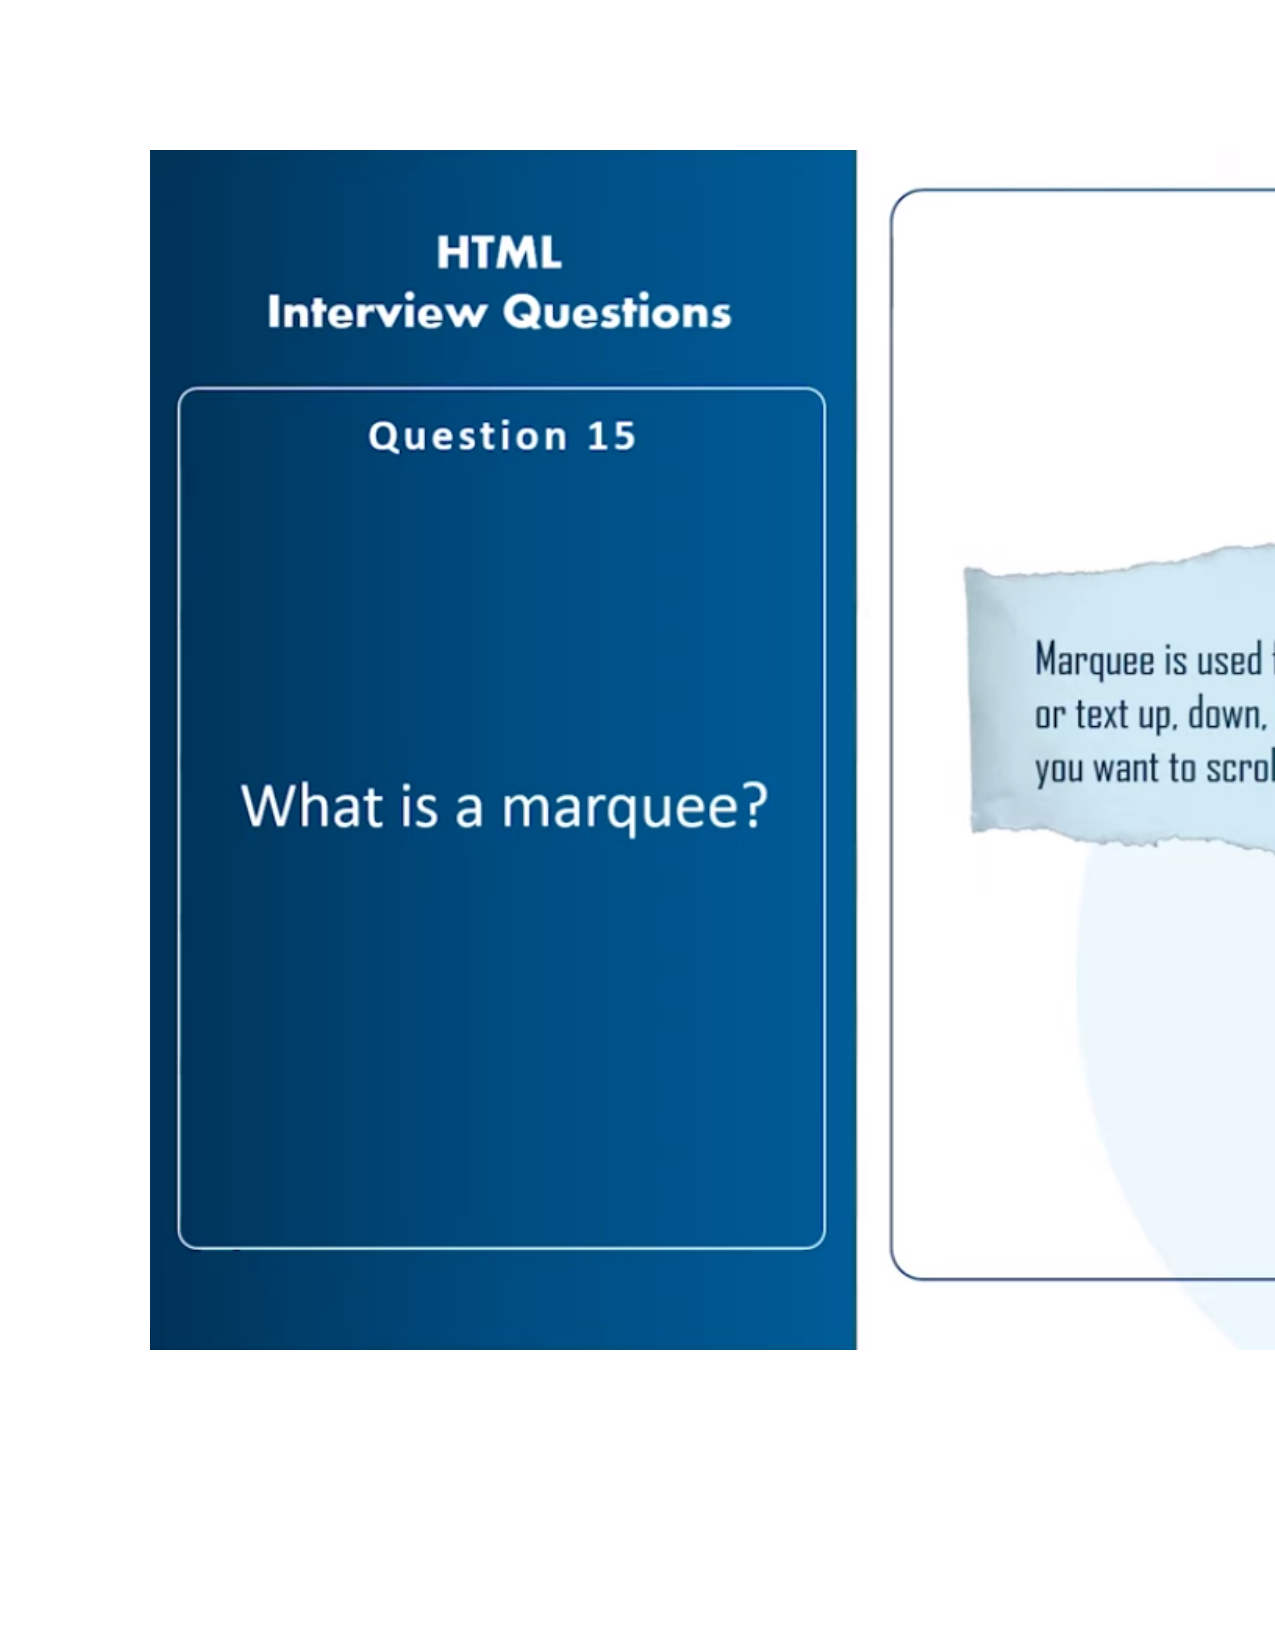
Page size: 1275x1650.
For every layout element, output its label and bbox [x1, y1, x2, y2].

picture [150, 150, 852, 1350]
picture [855, 150, 1275, 1350]
